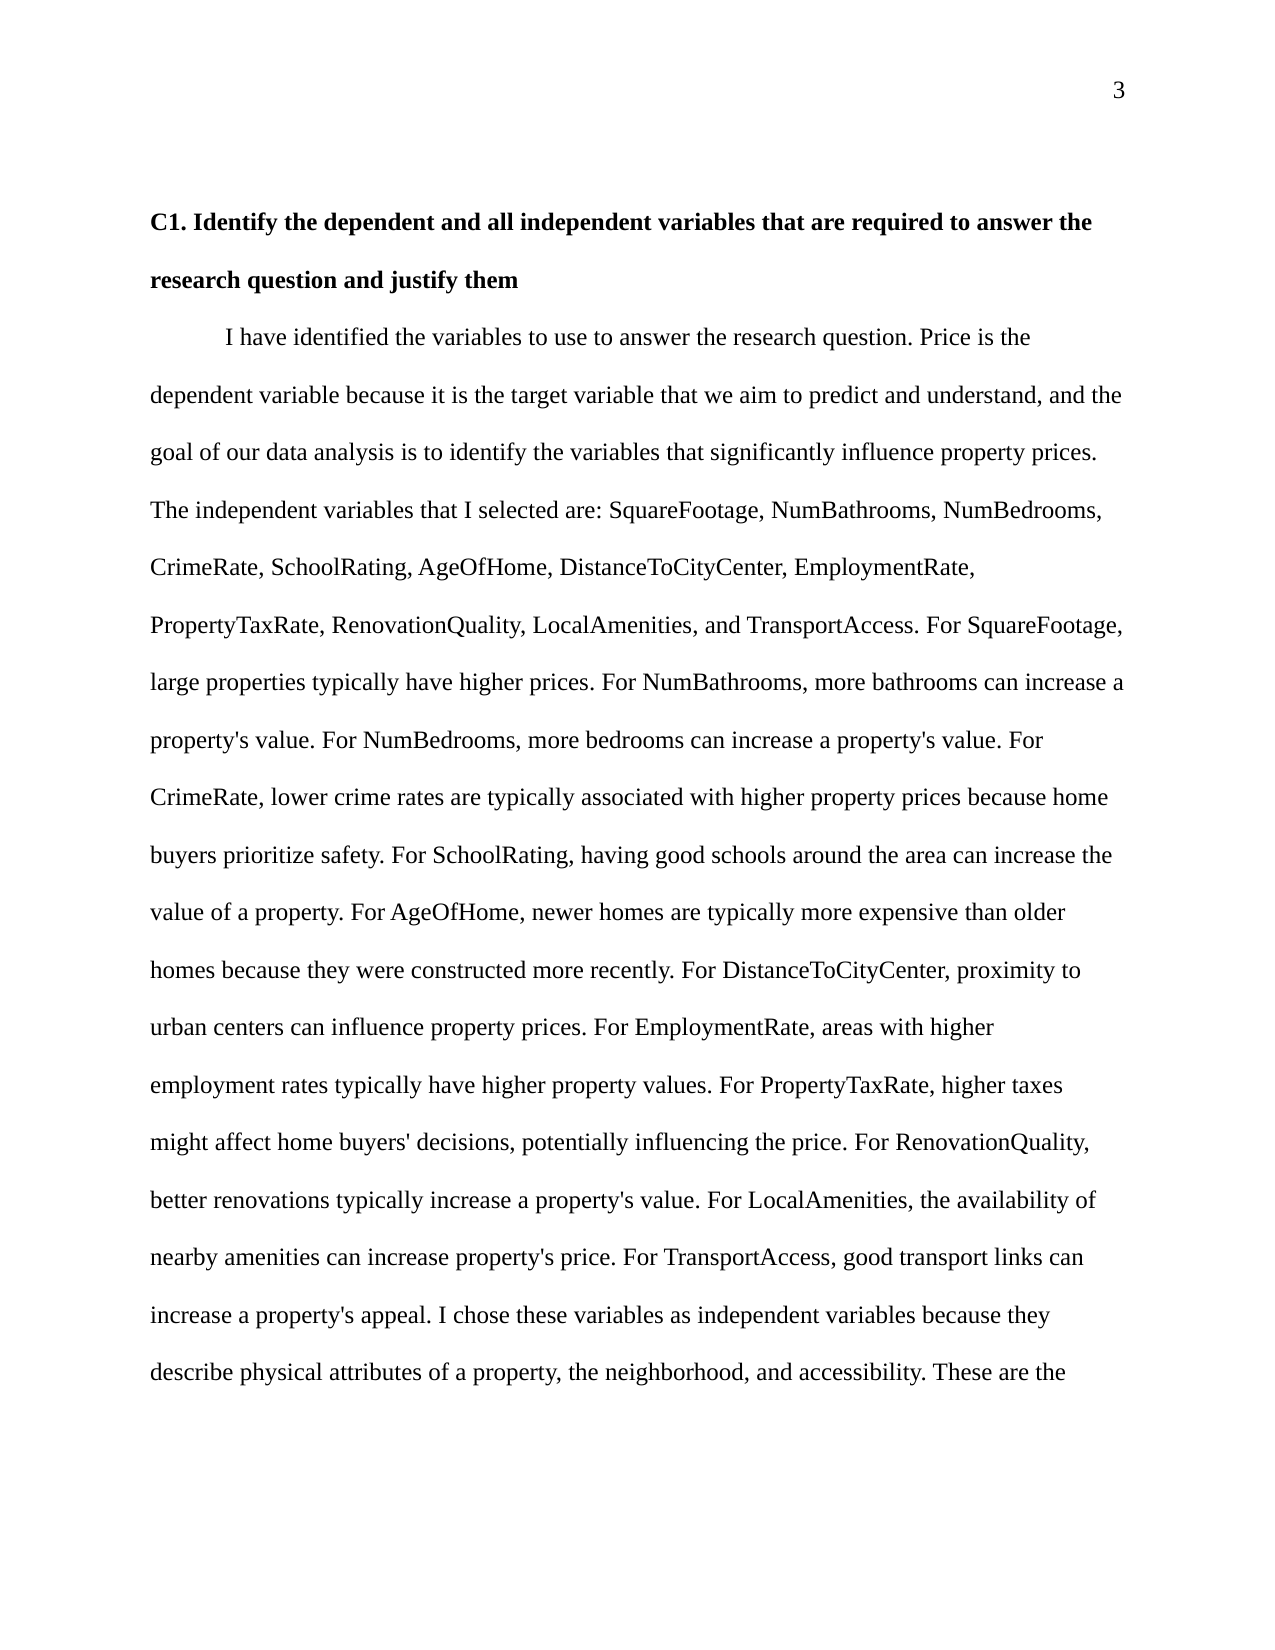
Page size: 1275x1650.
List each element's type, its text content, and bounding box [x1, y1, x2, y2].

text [150, 322, 1125, 1386]
text C1. Identify the dependent and all independent variables that are required to answer the research question and justify them [150, 207, 1125, 294]
